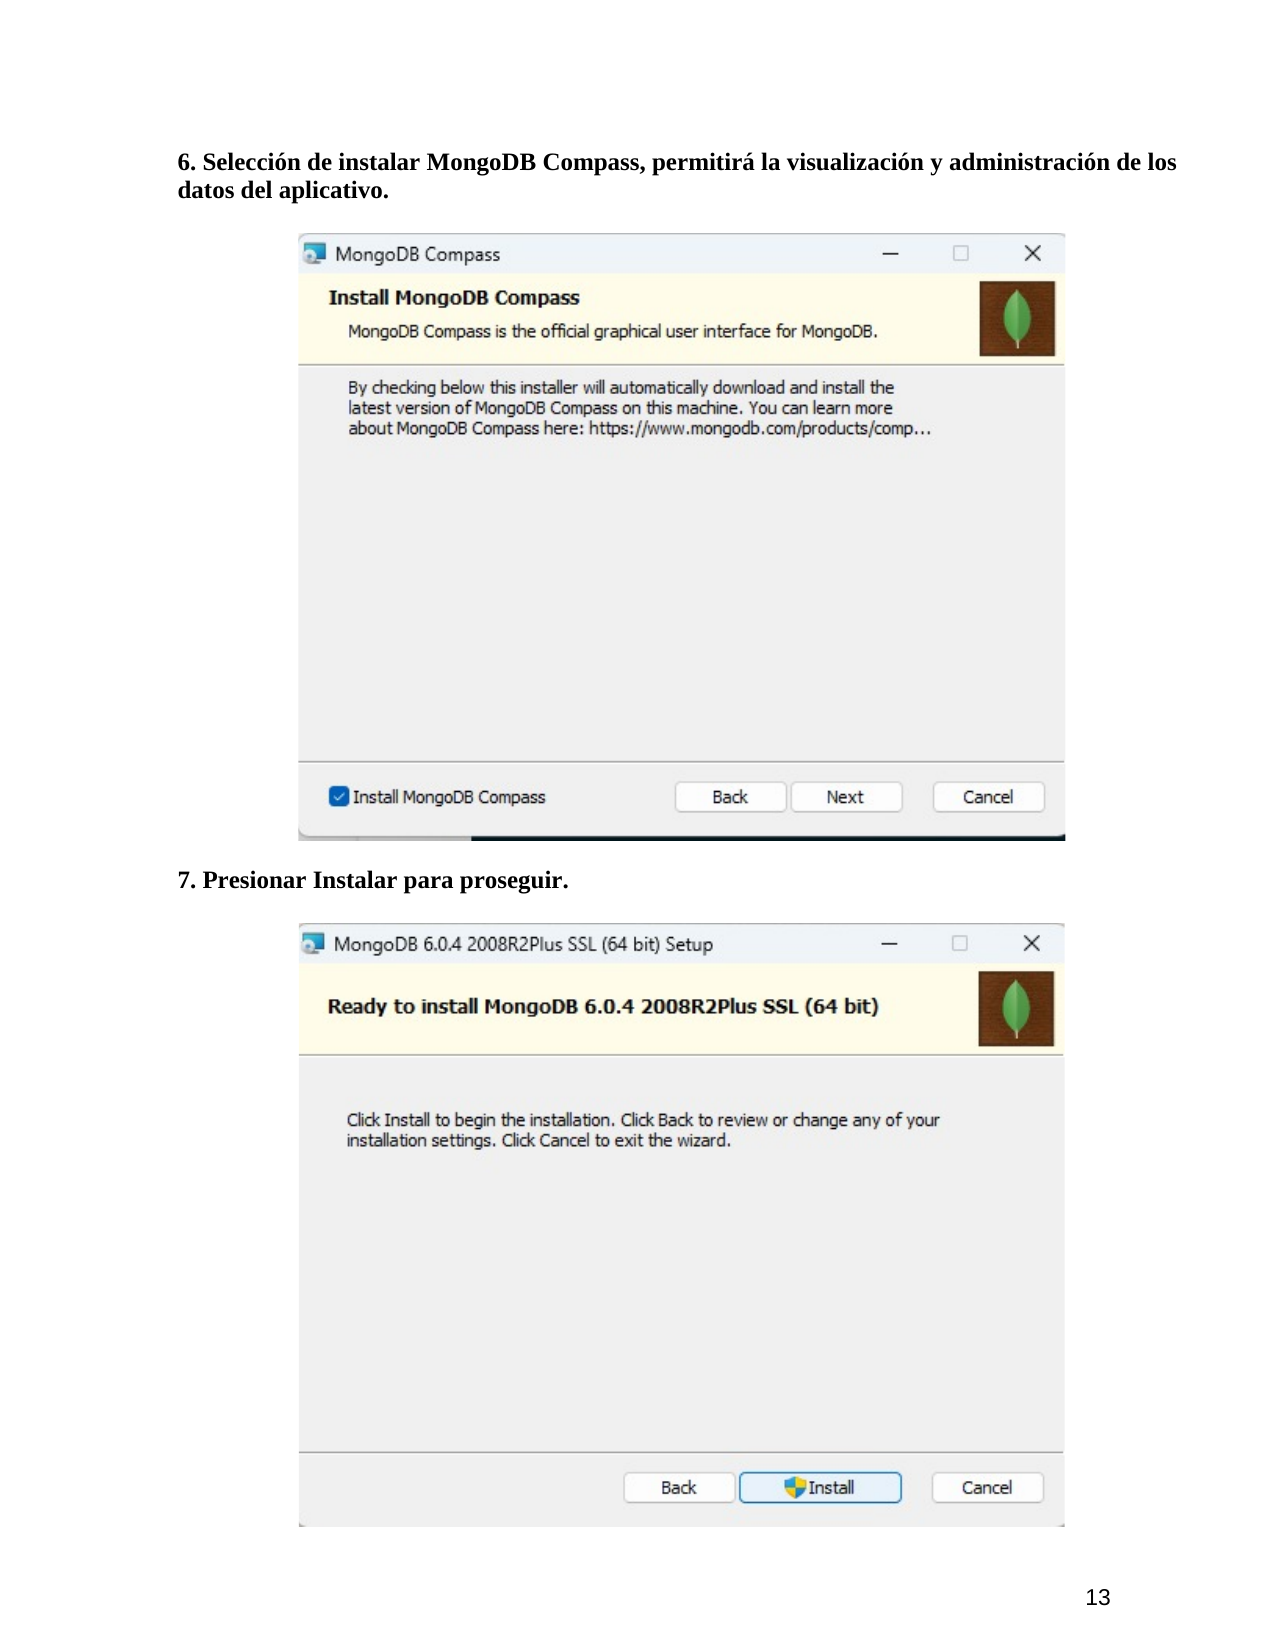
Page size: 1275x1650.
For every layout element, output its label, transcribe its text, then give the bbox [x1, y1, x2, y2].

picture [298, 233, 1066, 841]
text 6. Selección de instalar MongoDB Compass, permitirá la visualización y administración de los datos del aplicativo. [177, 147, 1188, 204]
picture [298, 923, 1065, 1527]
text 13 [1085, 1584, 1188, 1611]
text 7. Presionar Instalar para proseguir. [177, 866, 1188, 894]
